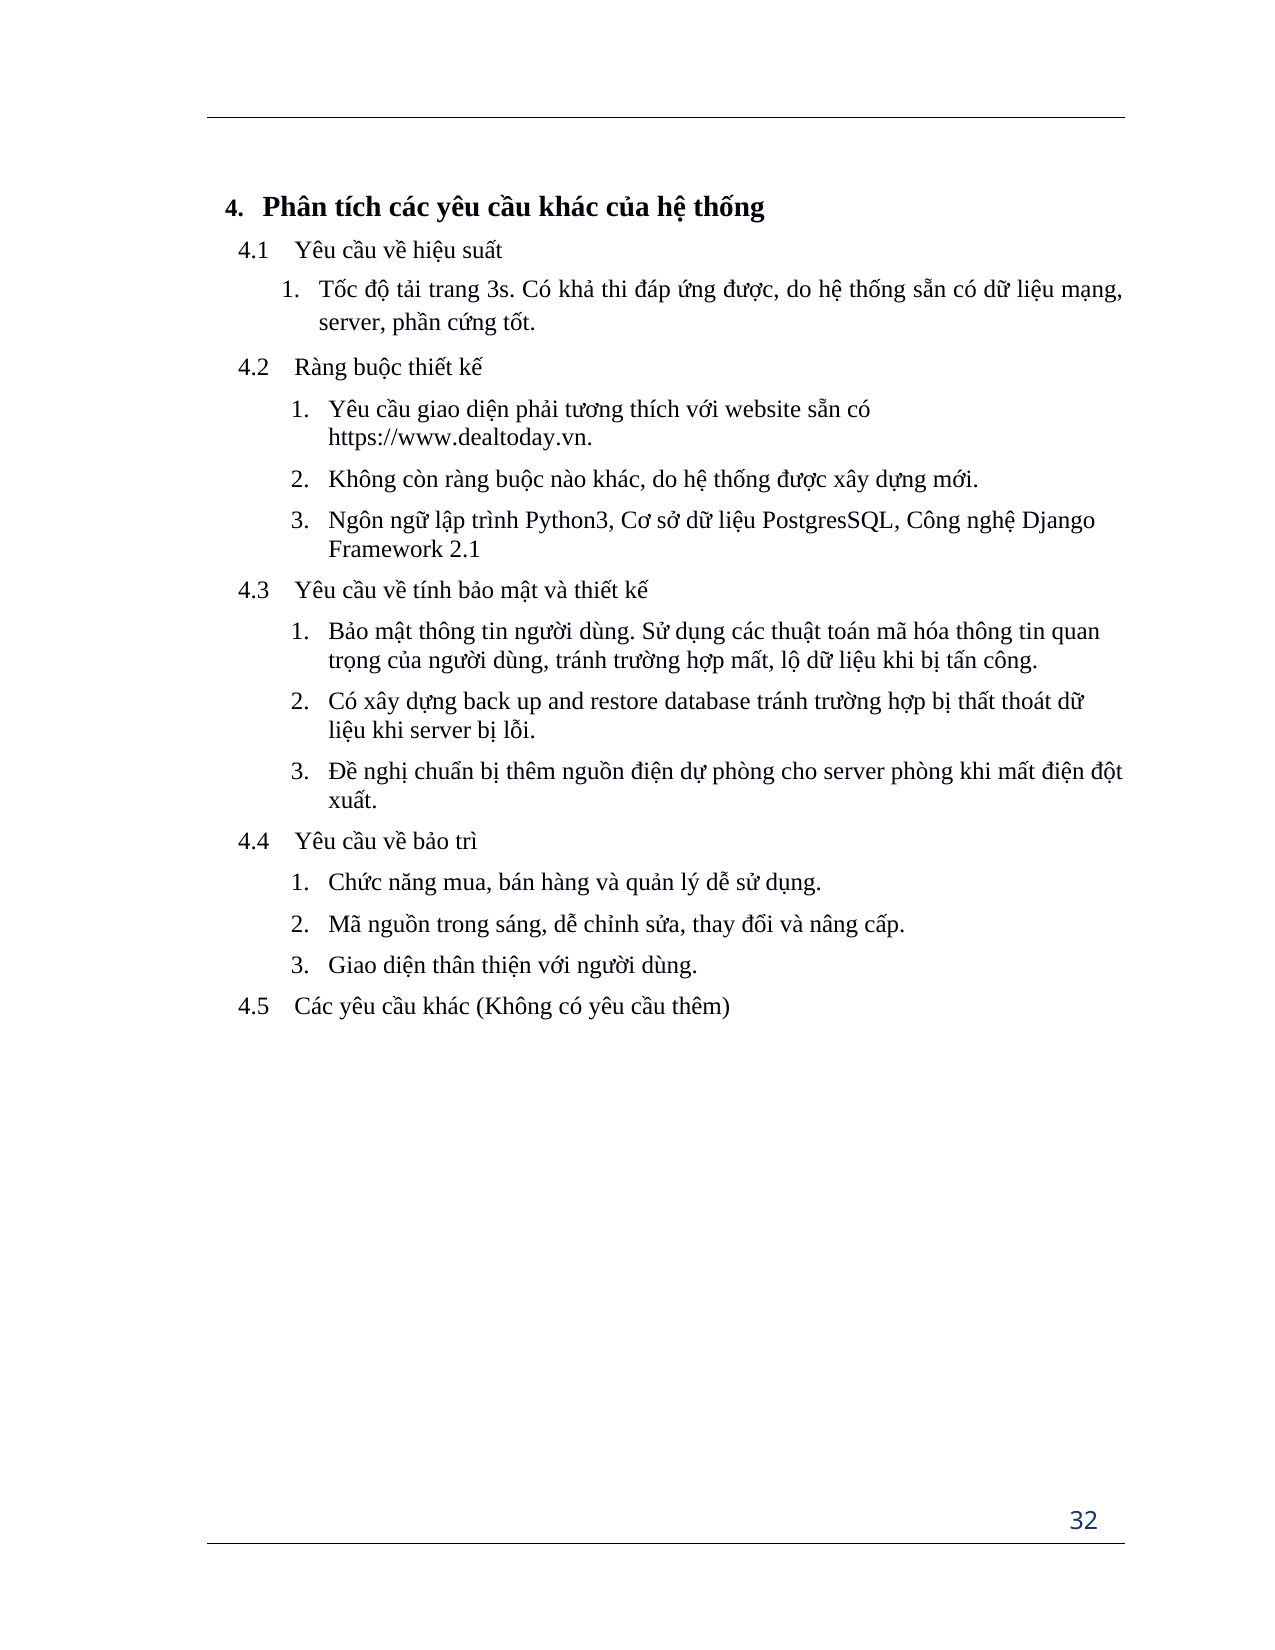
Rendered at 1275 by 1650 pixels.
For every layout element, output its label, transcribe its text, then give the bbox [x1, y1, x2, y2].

list Giao diện thân thiện với người dùng. [291, 950, 1125, 979]
list Yêu cầu giao diện phải tương thích với website sẵn có https://www.dealtoday.vn. [291, 394, 1125, 451]
list Chức năng mua, bán hàng và quản lý dễ sử dụng. [291, 867, 1125, 896]
list Mã nguồn trong sáng, dễ chỉnh sửa, thay đổi và nâng cấp. [291, 909, 1125, 937]
text 4.4 Yêu cầu về bảo trì [207, 826, 1125, 855]
text 4.2 Ràng buộc thiết kế [207, 352, 1125, 381]
list Ngôn ngữ lập trình Python3, Cơ sở dữ liệu PostgresSQL, Công nghệ Django Framework 2.1 [291, 505, 1125, 562]
text 4.5 Các yêu cầu khác (Không có yêu cầu thêm) [207, 991, 1125, 1020]
list Không còn ràng buộc nào khác, do hệ thống được xây dựng mới. [291, 464, 1125, 492]
list Phân tích các yêu cầu khác của hệ thống [225, 189, 1125, 222]
list Có xây dựng back up and restore database tránh trường hợp bị thất thoát dữ liệu khi server bị lỗi. [291, 686, 1125, 744]
list Bảo mật thông tin người dùng. Sử dụng các thuật toán mã hóa thông tin quan trọng của người dùng, tránh trường hợp mất, lộ dữ liệu khi bị tấn công. [291, 616, 1125, 674]
list Tốc độ tải trang 3s. Có khả thi đáp ứng được, do hệ thống sẵn có dữ liệu mạng, server, phần cứng tốt. [281, 274, 1125, 336]
text 4.3 Yêu cầu về tính bảo mật và thiết kế [207, 575, 1125, 604]
text 4.1 Yêu cầu về hiệu suất [207, 235, 1125, 263]
list Đề nghị chuẩn bị thêm nguồn điện dự phòng cho server phòng khi mất điện đột xuất. [291, 756, 1125, 814]
